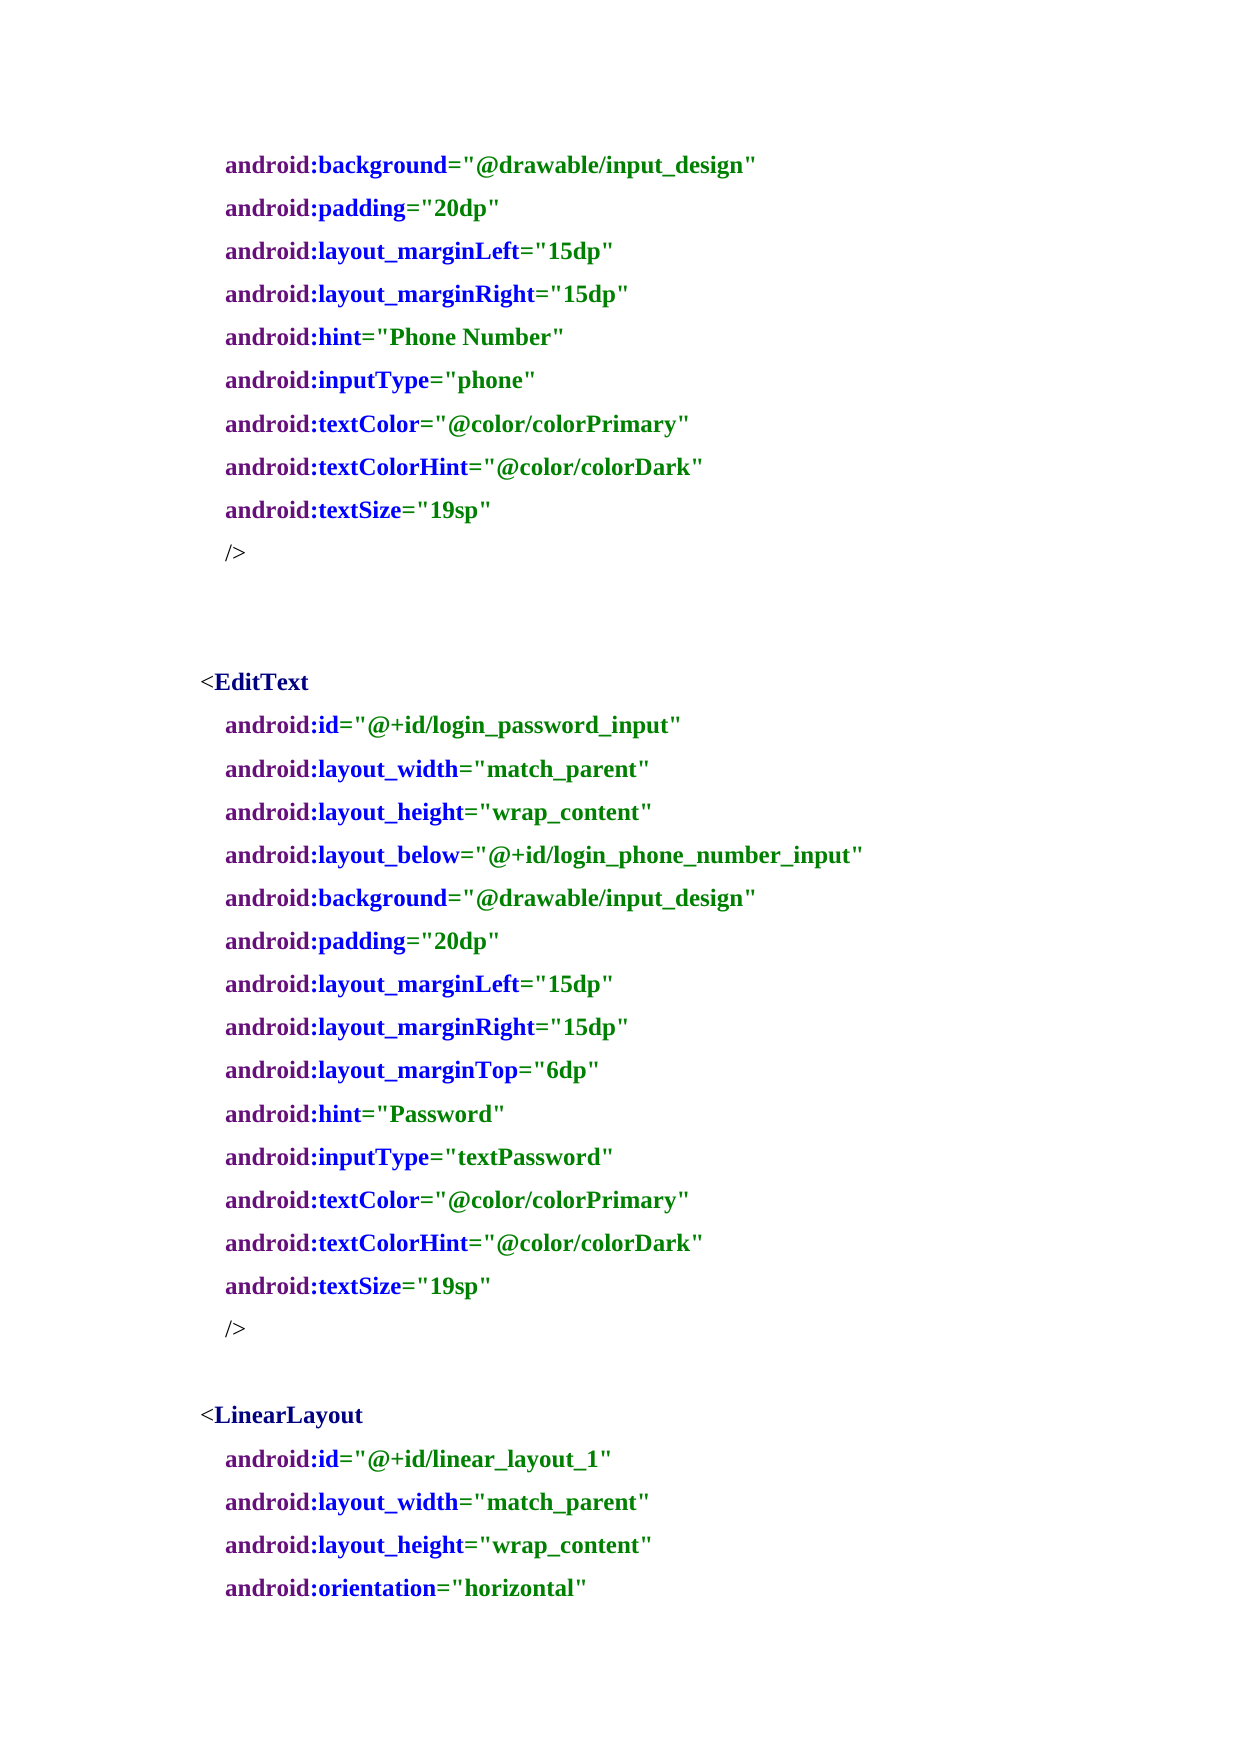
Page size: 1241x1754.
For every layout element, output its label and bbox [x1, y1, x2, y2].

text [150, 150, 1090, 1602]
